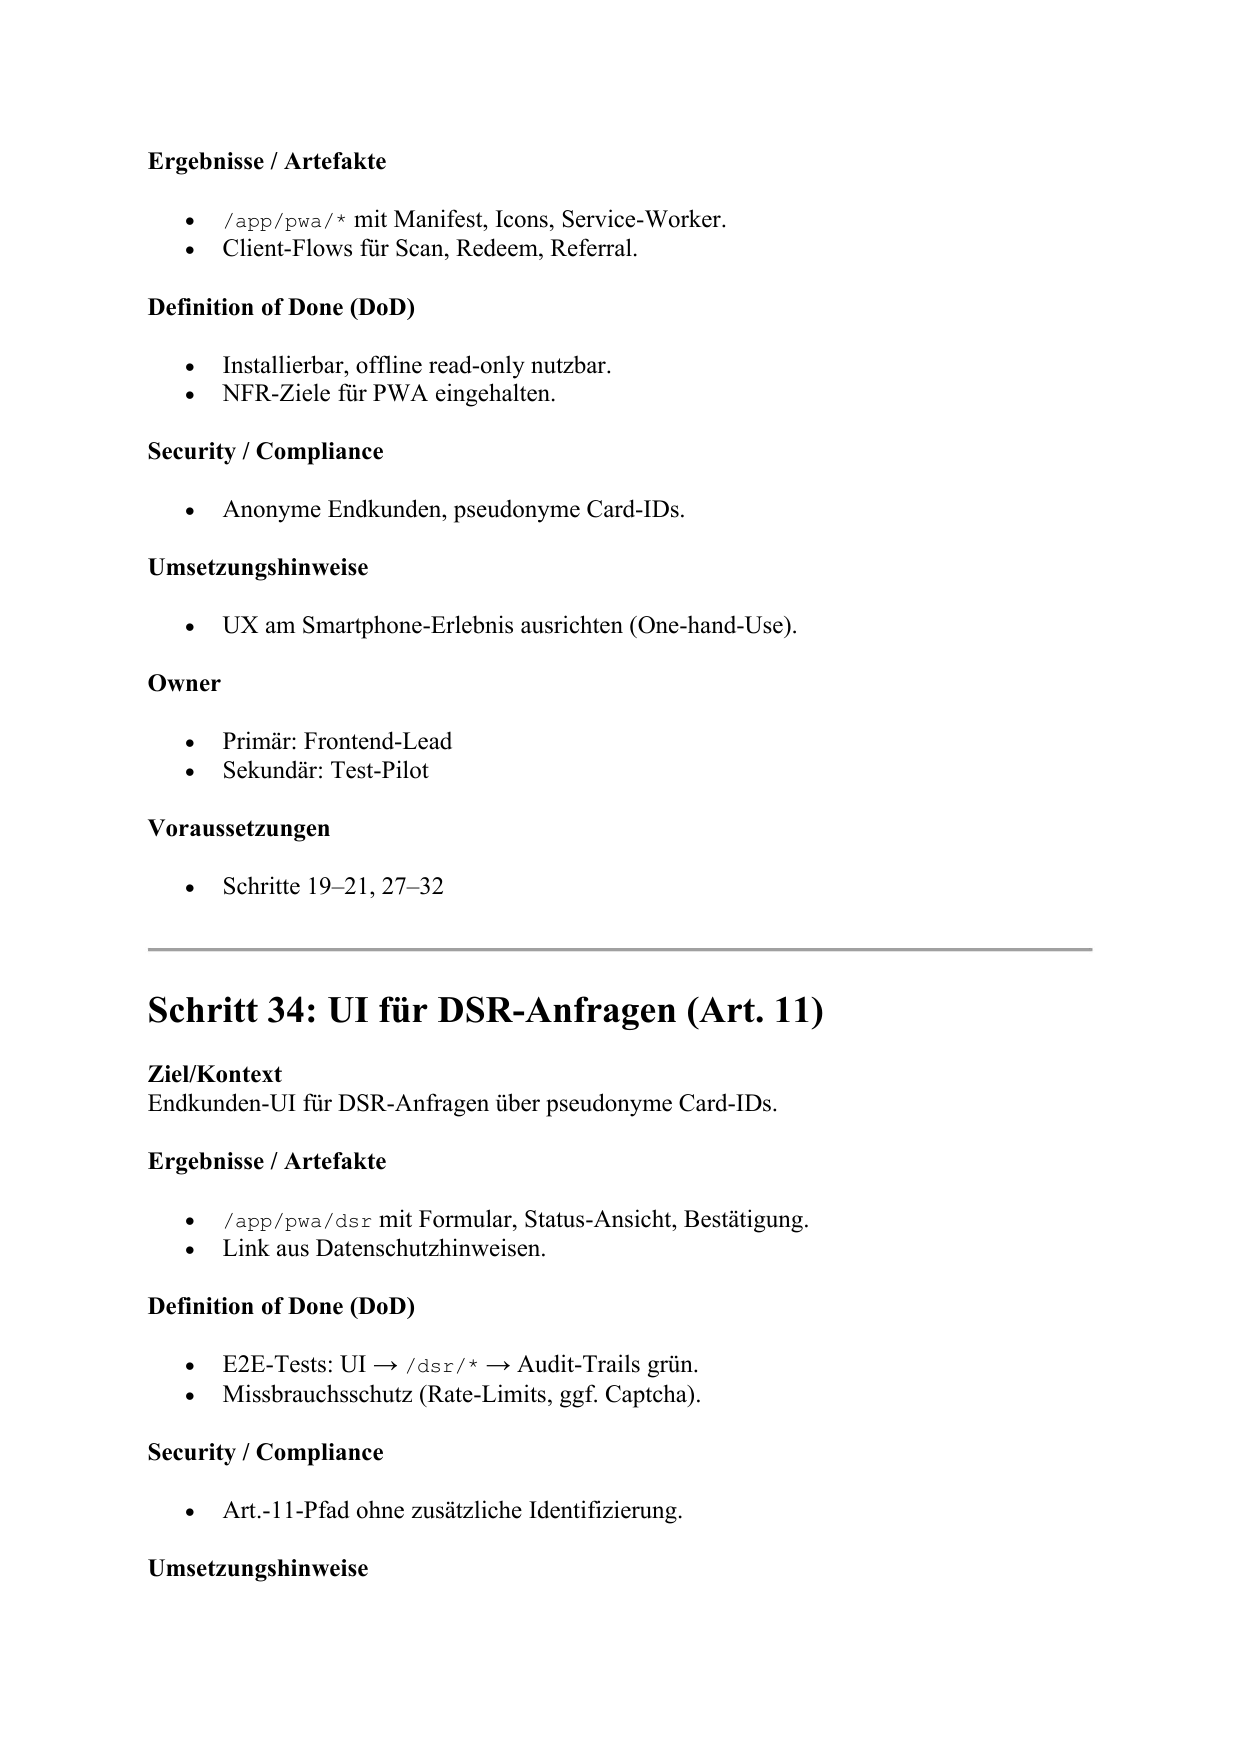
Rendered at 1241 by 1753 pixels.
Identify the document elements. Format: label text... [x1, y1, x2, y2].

text Ziel/Kontext [147, 1059, 1230, 1088]
text Endkunden-UI für DSR-Anfragen über pseudonyme Card-IDs. [147, 1088, 1230, 1117]
text • Primär: Frontend-Lead • Sekundär: Test-Pilot [185, 727, 457, 784]
text Ergebnisse / Artefakte [147, 1146, 1230, 1175]
text Definition of Done (DoD) [147, 292, 1230, 321]
text Owner [147, 669, 1230, 697]
text Definition of Done (DoD) [147, 1292, 1230, 1321]
text Security / Compliance [147, 1437, 1230, 1466]
text • /app/pwa/dsr mit Formular, Status-Ansicht, Bestätigung. • Link aus Datenschutzhinweisen. [185, 1203, 814, 1262]
text • Anonyme Endkunden, pseudonyme Card-IDs. [185, 495, 1230, 523]
text Umsetzungshinweise [147, 553, 1230, 582]
text Security / Compliance [147, 437, 1230, 465]
picture [145, 946, 1095, 954]
text Voraussetzungen [147, 813, 1230, 842]
text • UX am Smartphone-Erlebnis ausrichten (One-hand-Use). [185, 611, 1230, 639]
text • E2E-Tests: UI → /dsr/* → Audit-Trails grün. • Missbrauchsschutz (Rate-Limits, ggf. Captcha). [185, 1348, 707, 1408]
text • Installierbar, offline read-only nutzbar. • NFR-Ziele für PWA eingehalten. [185, 350, 617, 408]
text • Art.-11-Pfad ohne zusätzliche Identifizierung. [185, 1495, 1230, 1524]
text • /app/pwa/* mit Manifest, Icons, Service-Worker. • Client-Flows für Scan, Redeem, Referral. [185, 204, 732, 263]
text • Schritte 19–21, 27–32 [185, 871, 1230, 900]
text Ergebnisse / Artefakte [147, 147, 1230, 175]
text Schritt 34: UI für DSR-Anfragen (Art. 11) [147, 988, 1230, 1031]
text Umsetzungshinweise [147, 1553, 1230, 1582]
